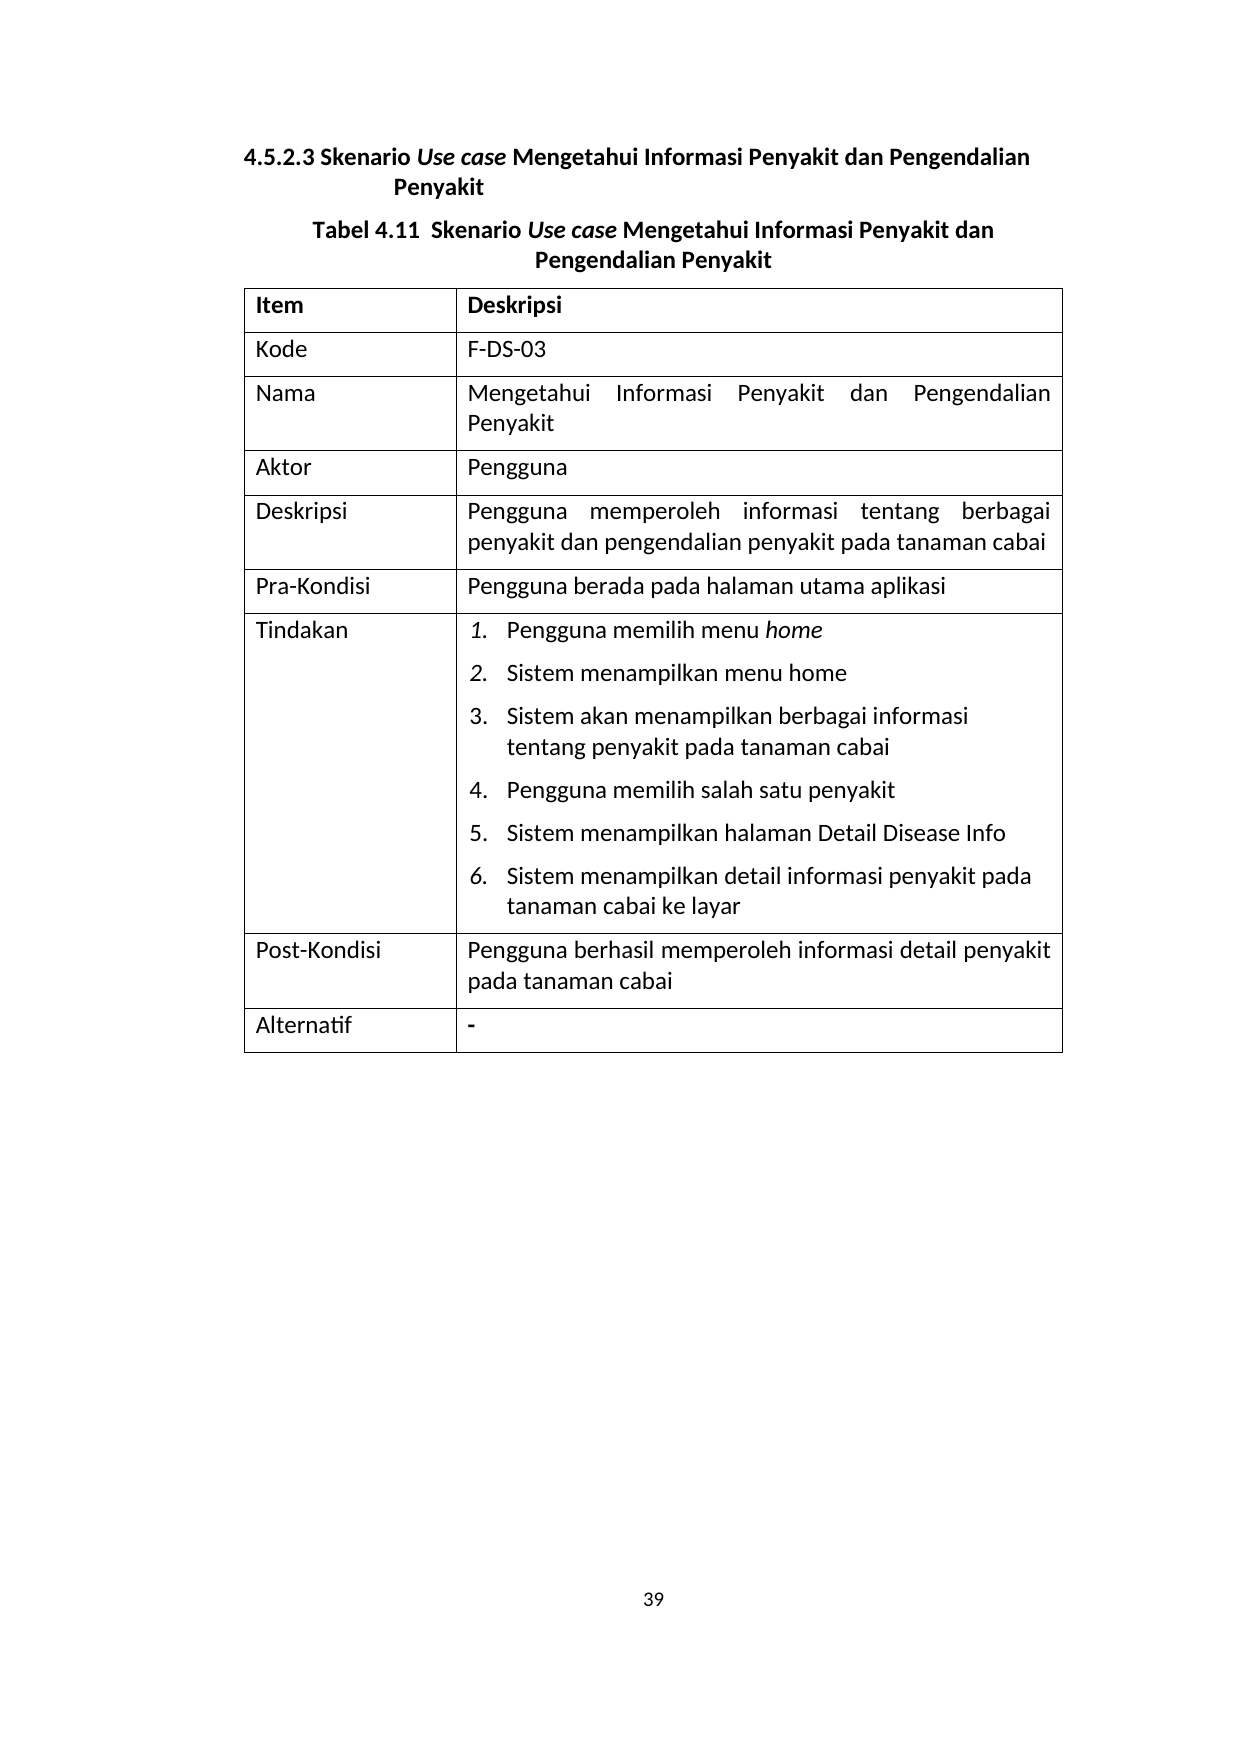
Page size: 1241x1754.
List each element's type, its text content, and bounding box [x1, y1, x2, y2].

table_cell Pengguna memperoleh informasi tentang berbagai penyakit dan pengendalian penyakit pada tanaman cabai [457, 496, 1062, 569]
table_cell - [457, 1009, 1062, 1052]
table_cell F-DS-03 [457, 333, 1062, 376]
table_cell Post-Kondisi [245, 934, 456, 1008]
table_header Deskripsi [457, 289, 1062, 332]
table_cell Mengetahui Informasi Penyakit dan Pengendalian Penyakit [457, 377, 1062, 450]
table_cell Aktor [245, 451, 456, 494]
table_cell Tindakan [245, 614, 456, 933]
table_cell Pengguna memilih menu home Sistem menampilkan menu home Sistem akan menampilkan berbagai informasi tentang penyakit pada tanaman cabai Pengguna memilih salah satu penyakit Sistem menampilkan halaman Detail Disease Info Sistem menampilkan detail informasi penyakit pada tanaman cabai ke layar [457, 614, 1062, 933]
table_header Item [245, 289, 456, 332]
table_cell Pengguna berada pada halaman utama aplikasi [457, 570, 1062, 613]
table_cell Nama [245, 377, 456, 450]
table_cell Kode [245, 333, 456, 376]
table_cell Pra-Kondisi [245, 570, 456, 613]
table_cell Pengguna [457, 451, 1062, 494]
table_cell Pengguna berhasil memperoleh informasi detail penyakit pada tanaman cabai [457, 934, 1062, 1008]
table_cell Deskripsi [245, 496, 456, 569]
table_cell Alternatif [245, 1009, 456, 1052]
subtitle Skenario Use case Mengetahui Informasi Penyakit dan Pengendalian Penyakit [244, 141, 1063, 202]
